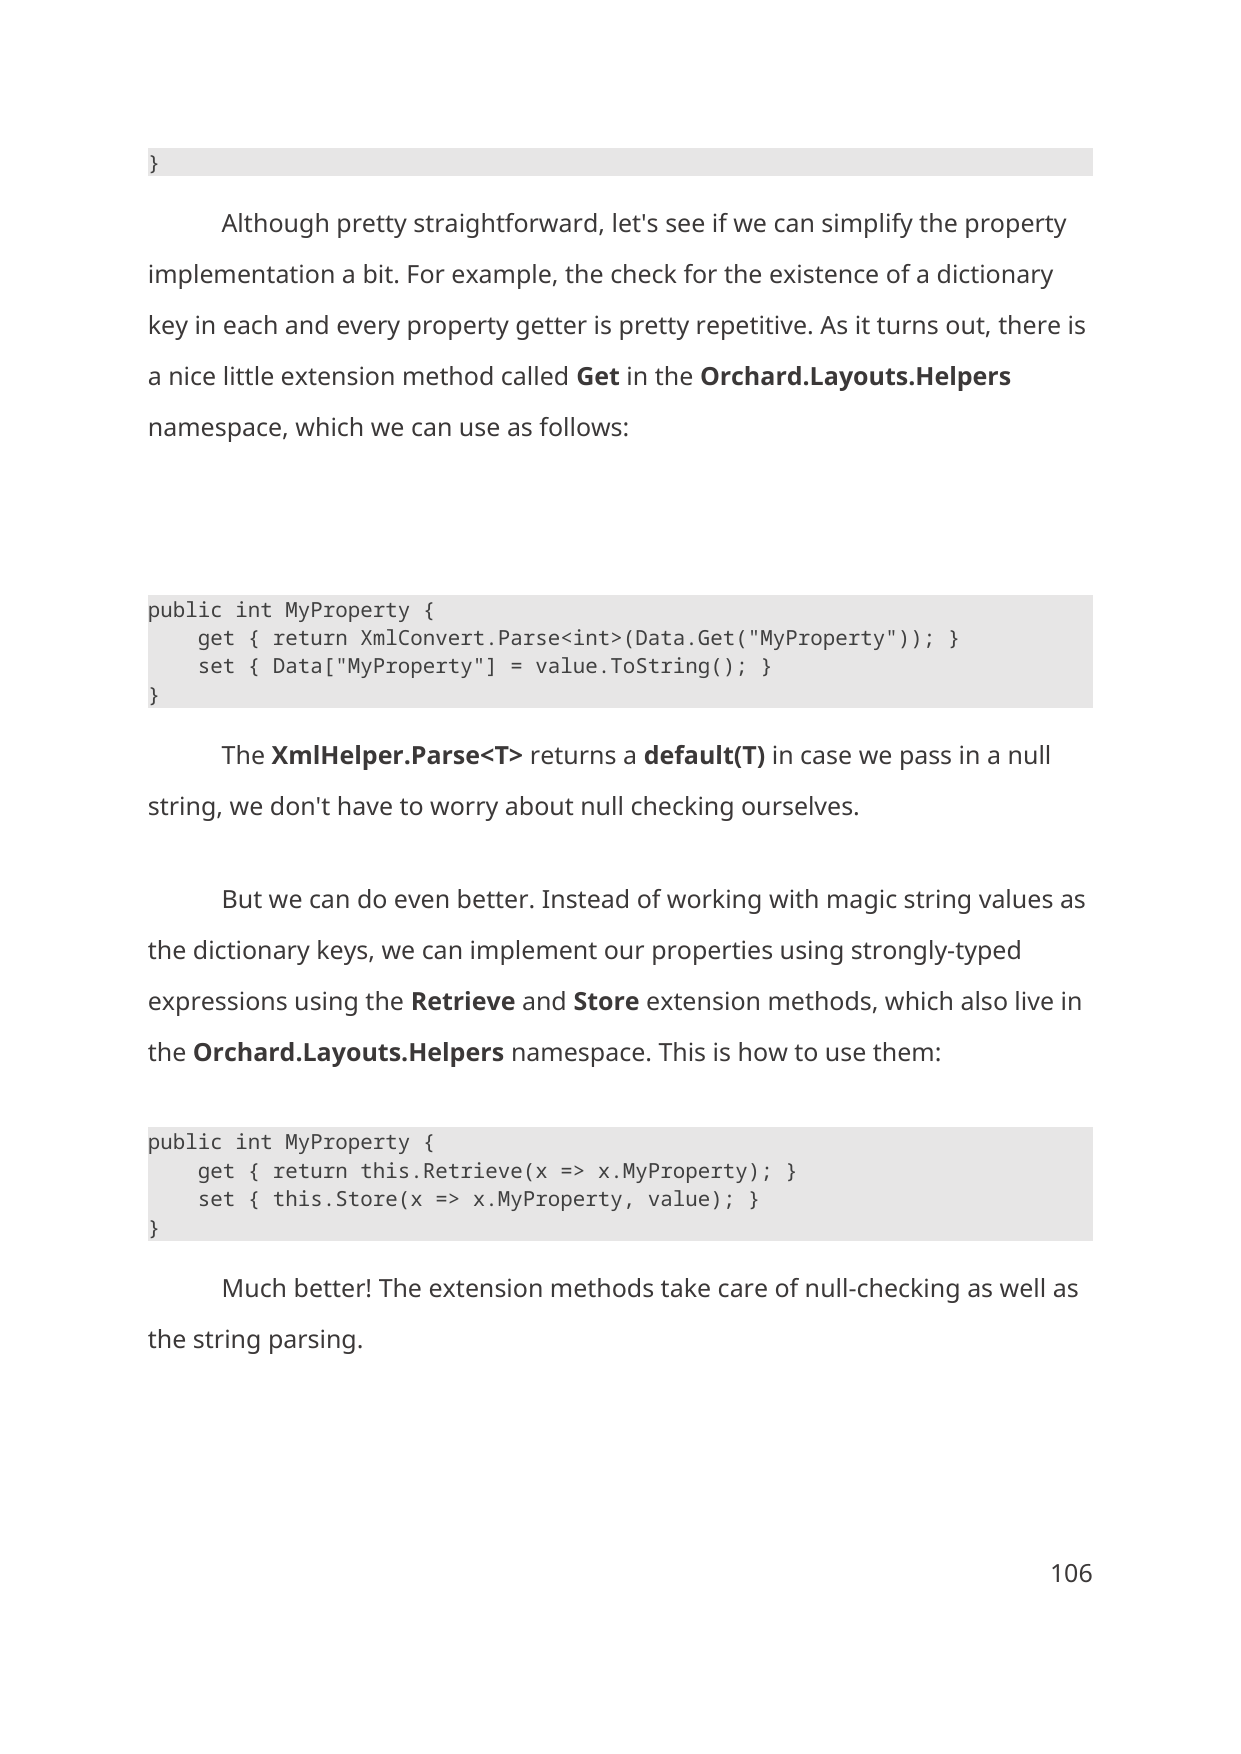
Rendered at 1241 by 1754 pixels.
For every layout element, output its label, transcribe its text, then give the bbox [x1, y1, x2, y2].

text The XmlHelper.Parse<T> returns a default(T) in case we pass in a null string, we don't have to worry about null checking ourselves. [148, 738, 1093, 823]
text But we can do even better. Instead of working with magic string values as the dictionary keys, we can implement our properties using strongly-typed expressions using the Retrieve and Store extension methods, which also live in the Orchard.Layouts.Helpers namespace. This is how to use them: [148, 881, 1093, 1069]
text public int MyProperty { [148, 1127, 1093, 1156]
text } [148, 148, 1093, 176]
text get { return XmlConvert.Parse<int>(Data.Get("MyProperty")); } [148, 623, 1093, 652]
text get { return this.Retrieve(x => x.MyProperty); } [148, 1156, 1093, 1184]
text Much better! The extension methods take care of null-checking as well as the string parsing. [148, 1270, 1093, 1355]
text } [148, 680, 1093, 708]
text } [148, 1213, 1093, 1241]
text public int MyProperty { [148, 595, 1093, 623]
text set { this.Store(x => x.MyProperty, value); } [148, 1184, 1093, 1213]
text set { Data["MyProperty"] = value.ToString(); } [148, 652, 1093, 680]
text Although pretty straightforward, let's see if we can simplify the property implementation a bit. For example, the check for the existence of a dictionary key in each and every property getter is pretty repetitive. As it turns out, there is a nice little extension method called Get in the Orchard.Layouts.Helpers namespace, which we can use as follows: [148, 205, 1093, 443]
